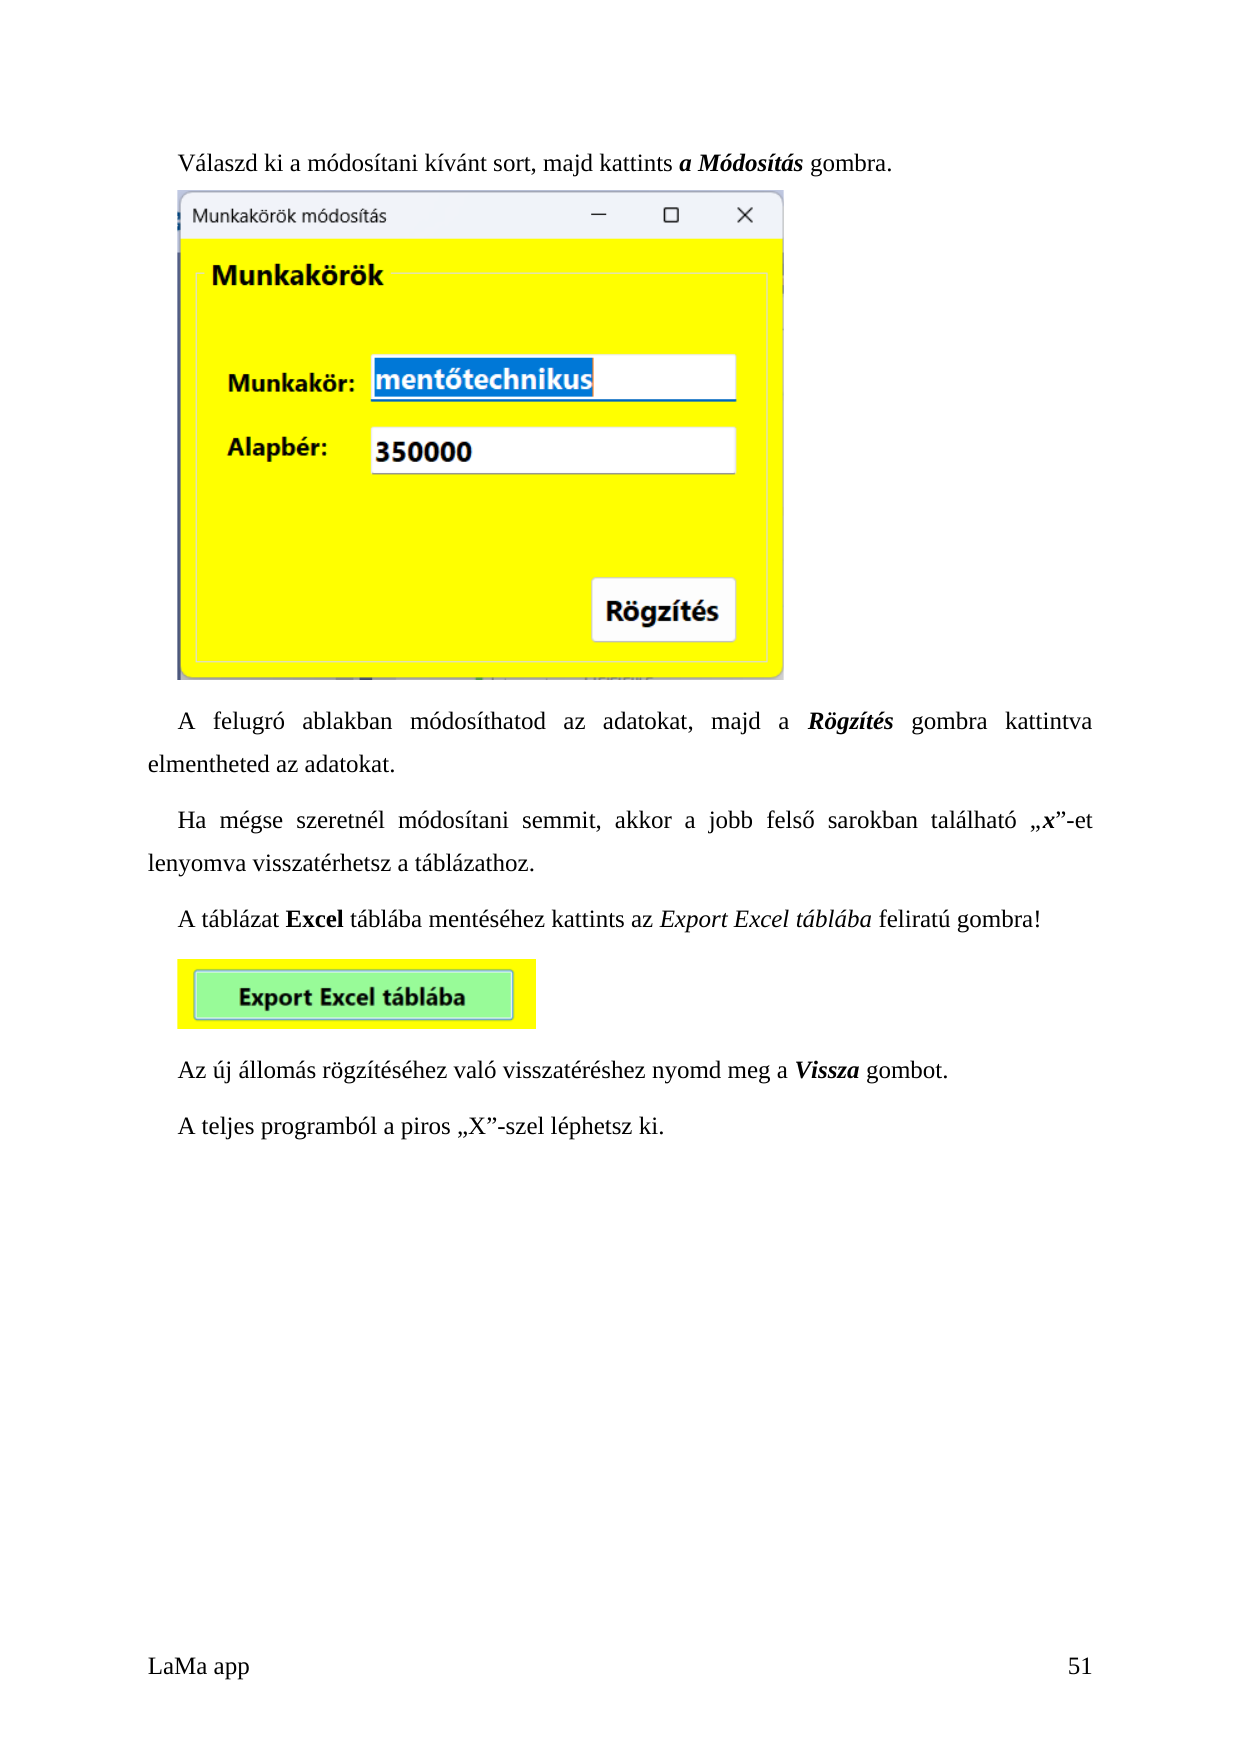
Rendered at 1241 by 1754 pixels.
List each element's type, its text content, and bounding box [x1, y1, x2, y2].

text A táblázat Excel táblába mentéséhez kattints az Export Excel táblába feliratú gombra! [148, 904, 1093, 933]
text Válaszd ki a módosítani kívánt sort, majd kattints a Módosítás gombra. [148, 148, 1093, 176]
text Az új állomás rögzítéséhez való visszatéréshez nyomd meg a Vissza gombot. [148, 1055, 1093, 1084]
text A teljes programból a piros „X”-szel léphetsz ki. [148, 1111, 1093, 1139]
text A felugró ablakban módosíthatod az adatokat, majd a Rögzítés gombra kattintva elmentheted az adatokat. [148, 706, 1093, 778]
picture [177, 190, 784, 680]
picture [177, 959, 536, 1029]
text Ha mégse szeretnél módosítani semmit, akkor a jobb felső sarokban található „x”-et lenyomva visszatérhetsz a táblázathoz. [148, 805, 1093, 877]
